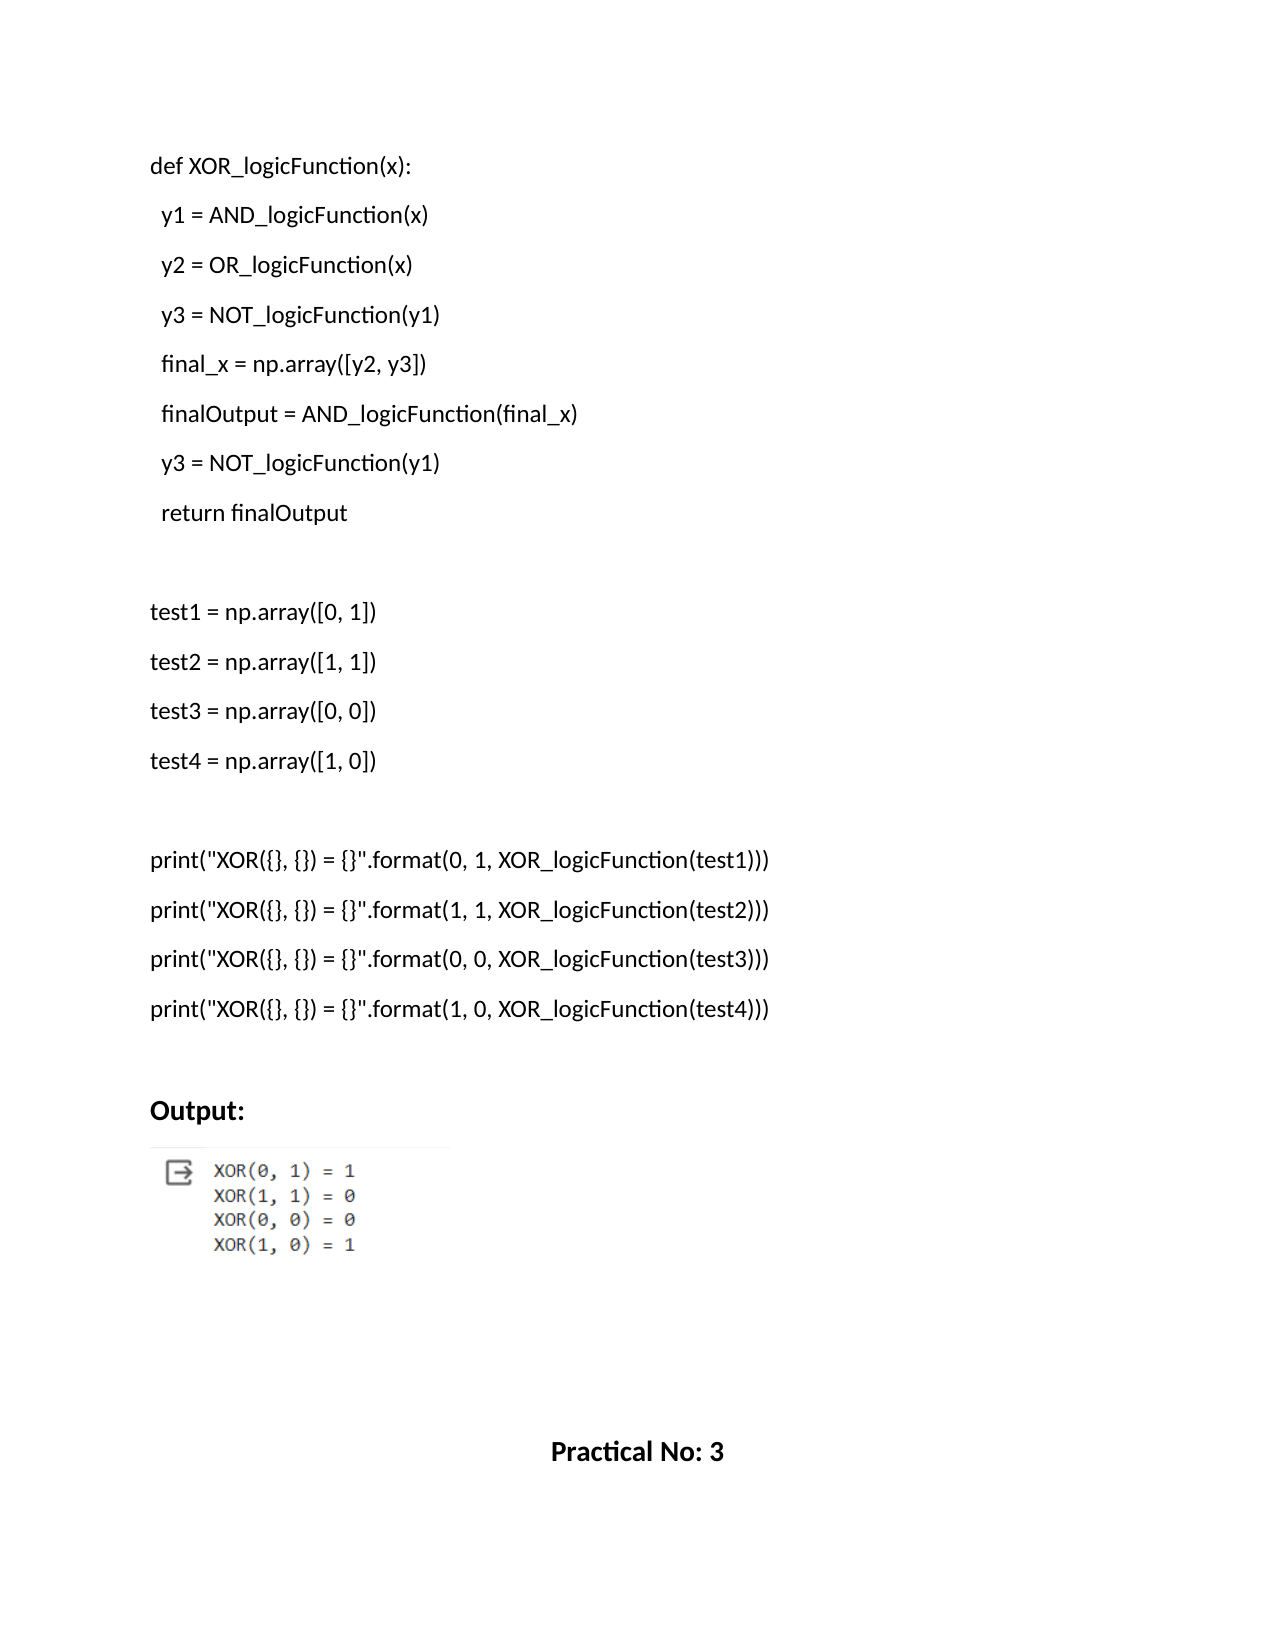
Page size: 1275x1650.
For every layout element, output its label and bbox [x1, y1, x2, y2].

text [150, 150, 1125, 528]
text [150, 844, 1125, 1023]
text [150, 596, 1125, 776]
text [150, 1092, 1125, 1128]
picture [150, 1147, 451, 1266]
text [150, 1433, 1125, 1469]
